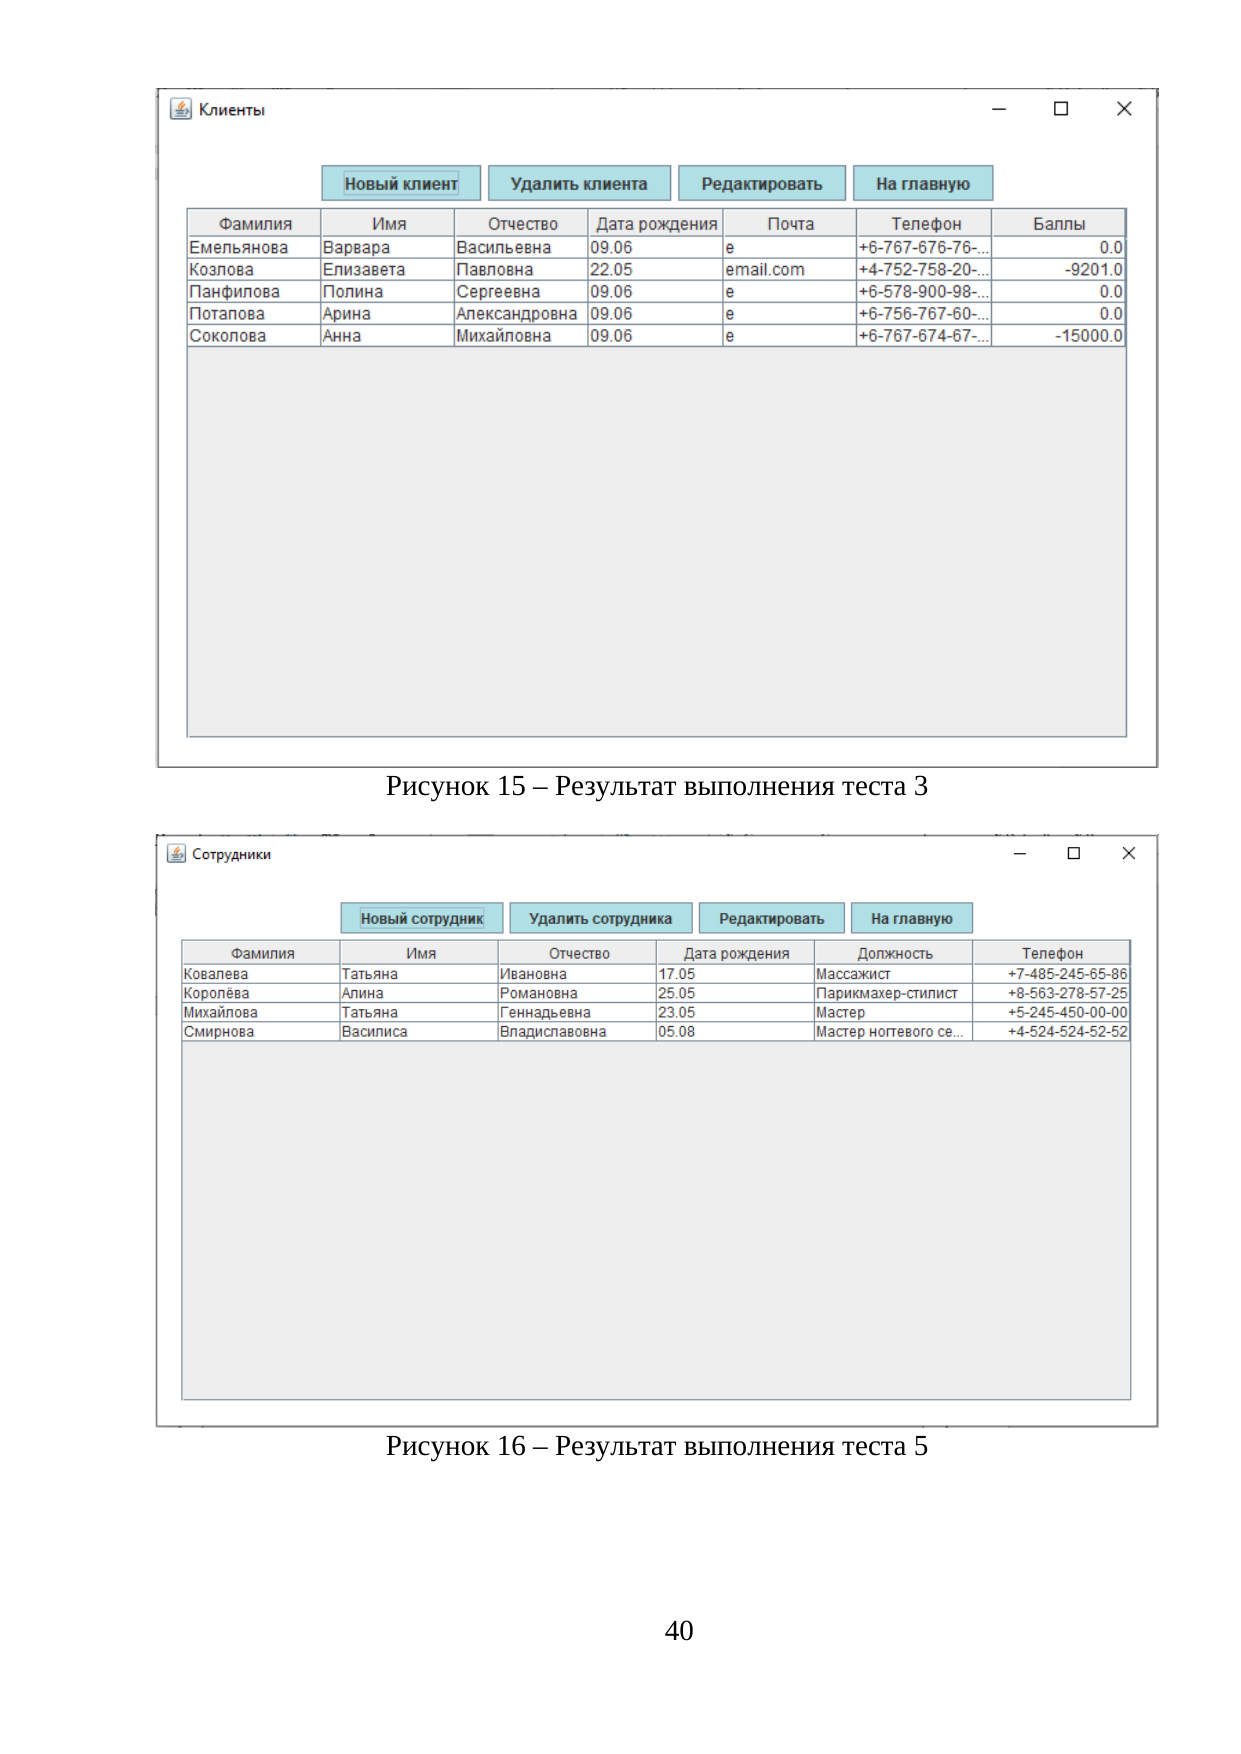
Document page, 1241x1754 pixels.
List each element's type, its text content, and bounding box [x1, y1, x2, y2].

text Рисунок 15 – Результат выполнения теста 3 [133, 768, 1181, 801]
text Рисунок 16 – Результат выполнения теста 5 [133, 1428, 1181, 1461]
picture [155, 834, 1159, 1428]
picture [155, 88, 1159, 768]
